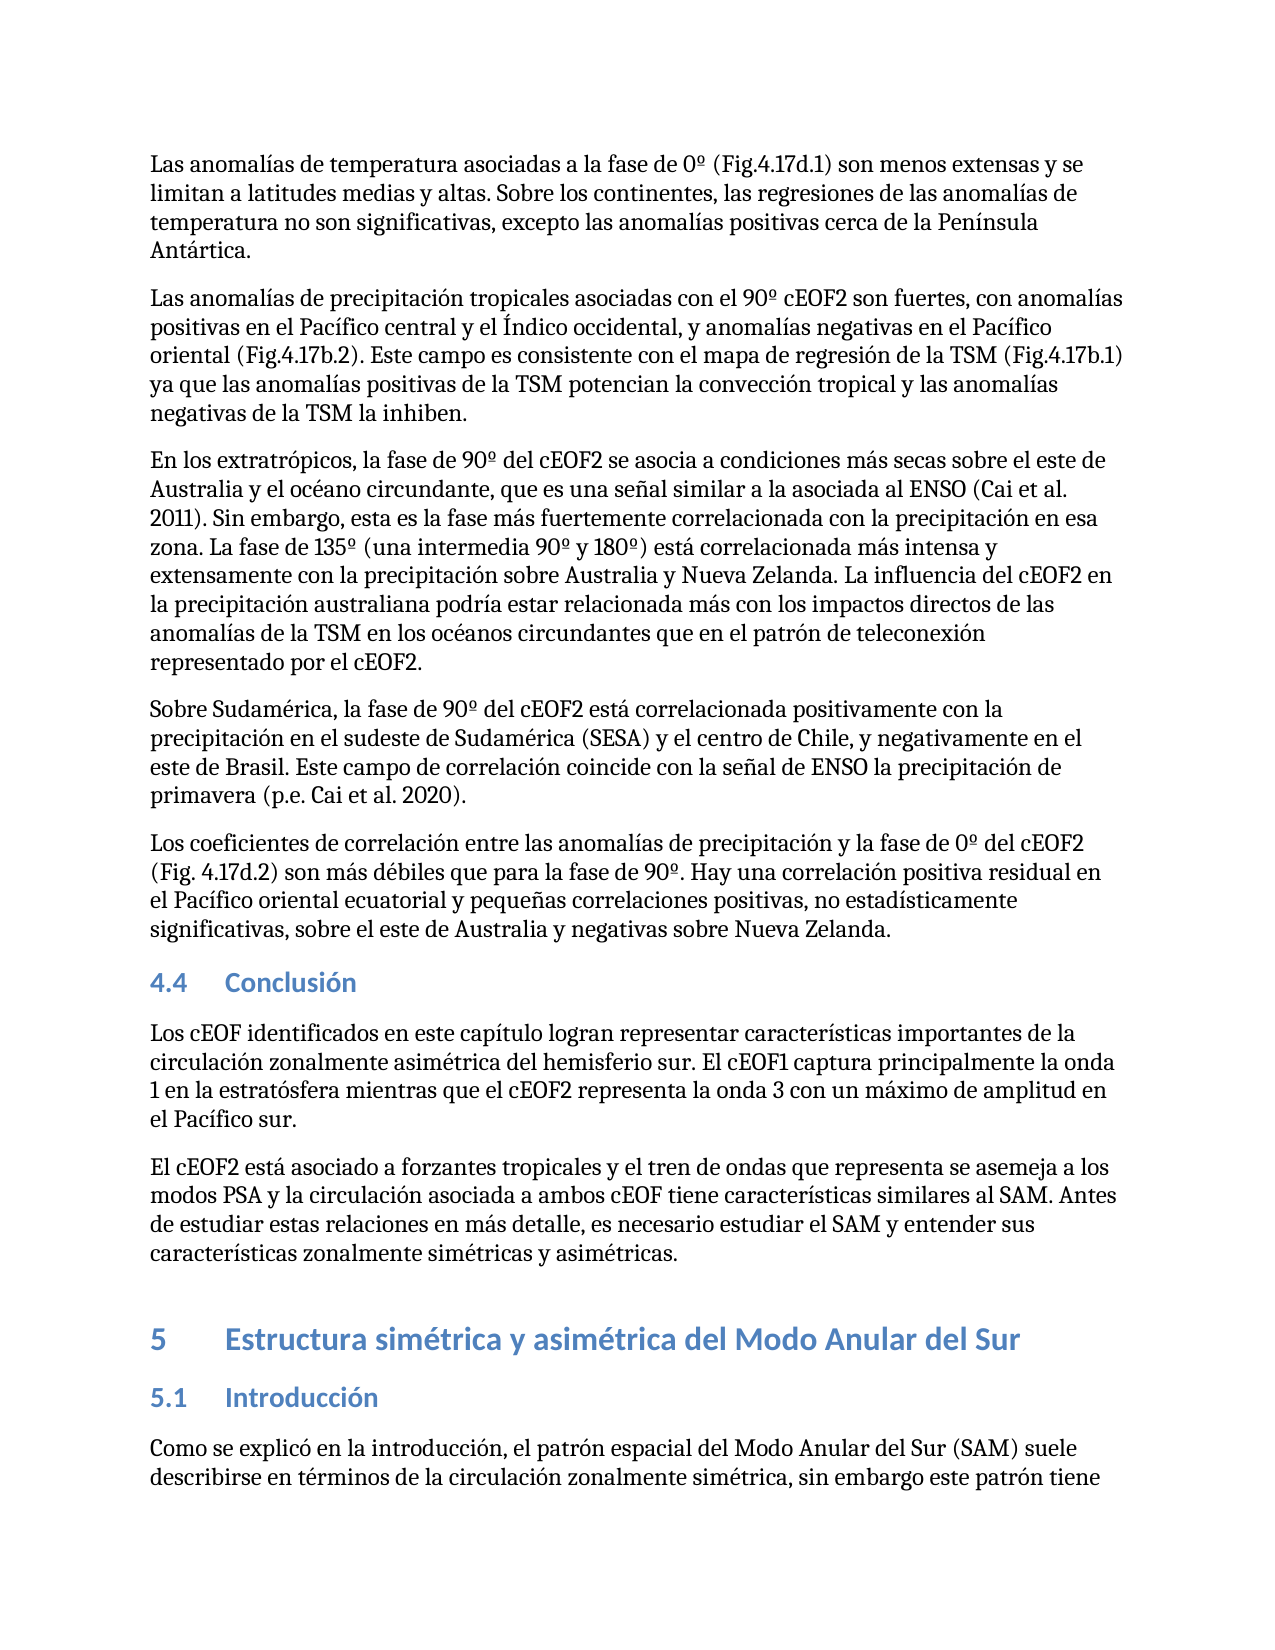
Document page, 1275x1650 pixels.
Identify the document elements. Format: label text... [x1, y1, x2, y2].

text Sobre Sudamérica, la fase de 90º del cEOF2 está correlacionada positivamente con la precipitación en el sudeste de Sudamérica (SESA) y el centro de Chile, y negativamente en el este de Brasil. Este campo de correlación coincide con la señal de ENSO la precipitación de primavera (p.e. Cai et al. 2020). [150, 695, 1125, 810]
text Las anomalías de precipitación tropicales asociadas con el 90º cEOF2 son fuertes, con anomalías positivas en el Pacífico central y el Índico occidental, y anomalías negativas en el Pacífico oriental (Fig.4.17b.2). Este campo es consistente con el mapa de regresión de la TSM (Fig.4.17b.1) ya que las anomalías positivas de la TSM potencian la convección tropical y las anomalías negativas de la TSM la inhiben. [150, 284, 1125, 427]
text En los extratrópicos, la fase de 90º del cEOF2 se asocia a condiciones más secas sobre el este de Australia y el océano circundante, que es una señal similar a la asociada al ENSO (Cai et al. 2011). Sin embargo, esta es la fase más fuertemente correlacionada con la precipitación en esa zona. La fase de 135º (una intermedia 90º y 180º) está correlacionada más intensa y extensamente con la precipitación sobre Australia y Nueva Zelanda. La influencia del cEOF2 en la precipitación australiana podría estar relacionada más con los impactos directos de las anomalías de la TSM en los océanos circundantes que en el patrón de teleconexión representado por el cEOF2. [150, 446, 1125, 676]
text El cEOF2 está asociado a forzantes tropicales y el tren de ondas que representa se asemeja a los modos PSA y la circulación asociada a ambos cEOF tiene características similares al SAM. Antes de estudiar estas relaciones en más detalle, es necesario estudiar el SAM y entender sus características zonalmente simétricas y asimétricas. [150, 1153, 1125, 1268]
subtitle 5.1 Introducción [150, 1379, 1125, 1415]
text Las anomalías de temperatura asociadas a la fase de 0º (Fig.4.17d.1) son menos extensas y se limitan a latitudes medias y altas. Sobre los continentes, las regresiones de las anomalías de temperatura no son significativas, excepto las anomalías positivas cerca de la Península Antártica. [150, 150, 1125, 265]
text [150, 1434, 1125, 1491]
text Los cEOF identificados en este capítulo logran representar características importantes de la circulación zonalmente asimétrica del hemisferio sur. El cEOF1 captura principalmente la onda 1 en la estratósfera mientras que el cEOF2 representa la onda 3 con un máximo de amplitud en el Pacífico sur. [150, 1019, 1125, 1134]
text Los coeficientes de correlación entre las anomalías de precipitación y la fase de 0º del cEOF2 (Fig. 4.17d.2) son más débiles que para la fase de 90º. Hay una correlación positiva residual en el Pacífico oriental ecuatorial y pequeñas correlaciones positivas, no estadísticamente significativas, sobre el este de Australia y negativas sobre Nueva Zelanda. [150, 829, 1125, 944]
subtitle 5 Estructura simétrica y asimétrica del Modo Anular del Sur [150, 1318, 1125, 1358]
subtitle 4.4 Conclusión [150, 964, 1125, 1000]
